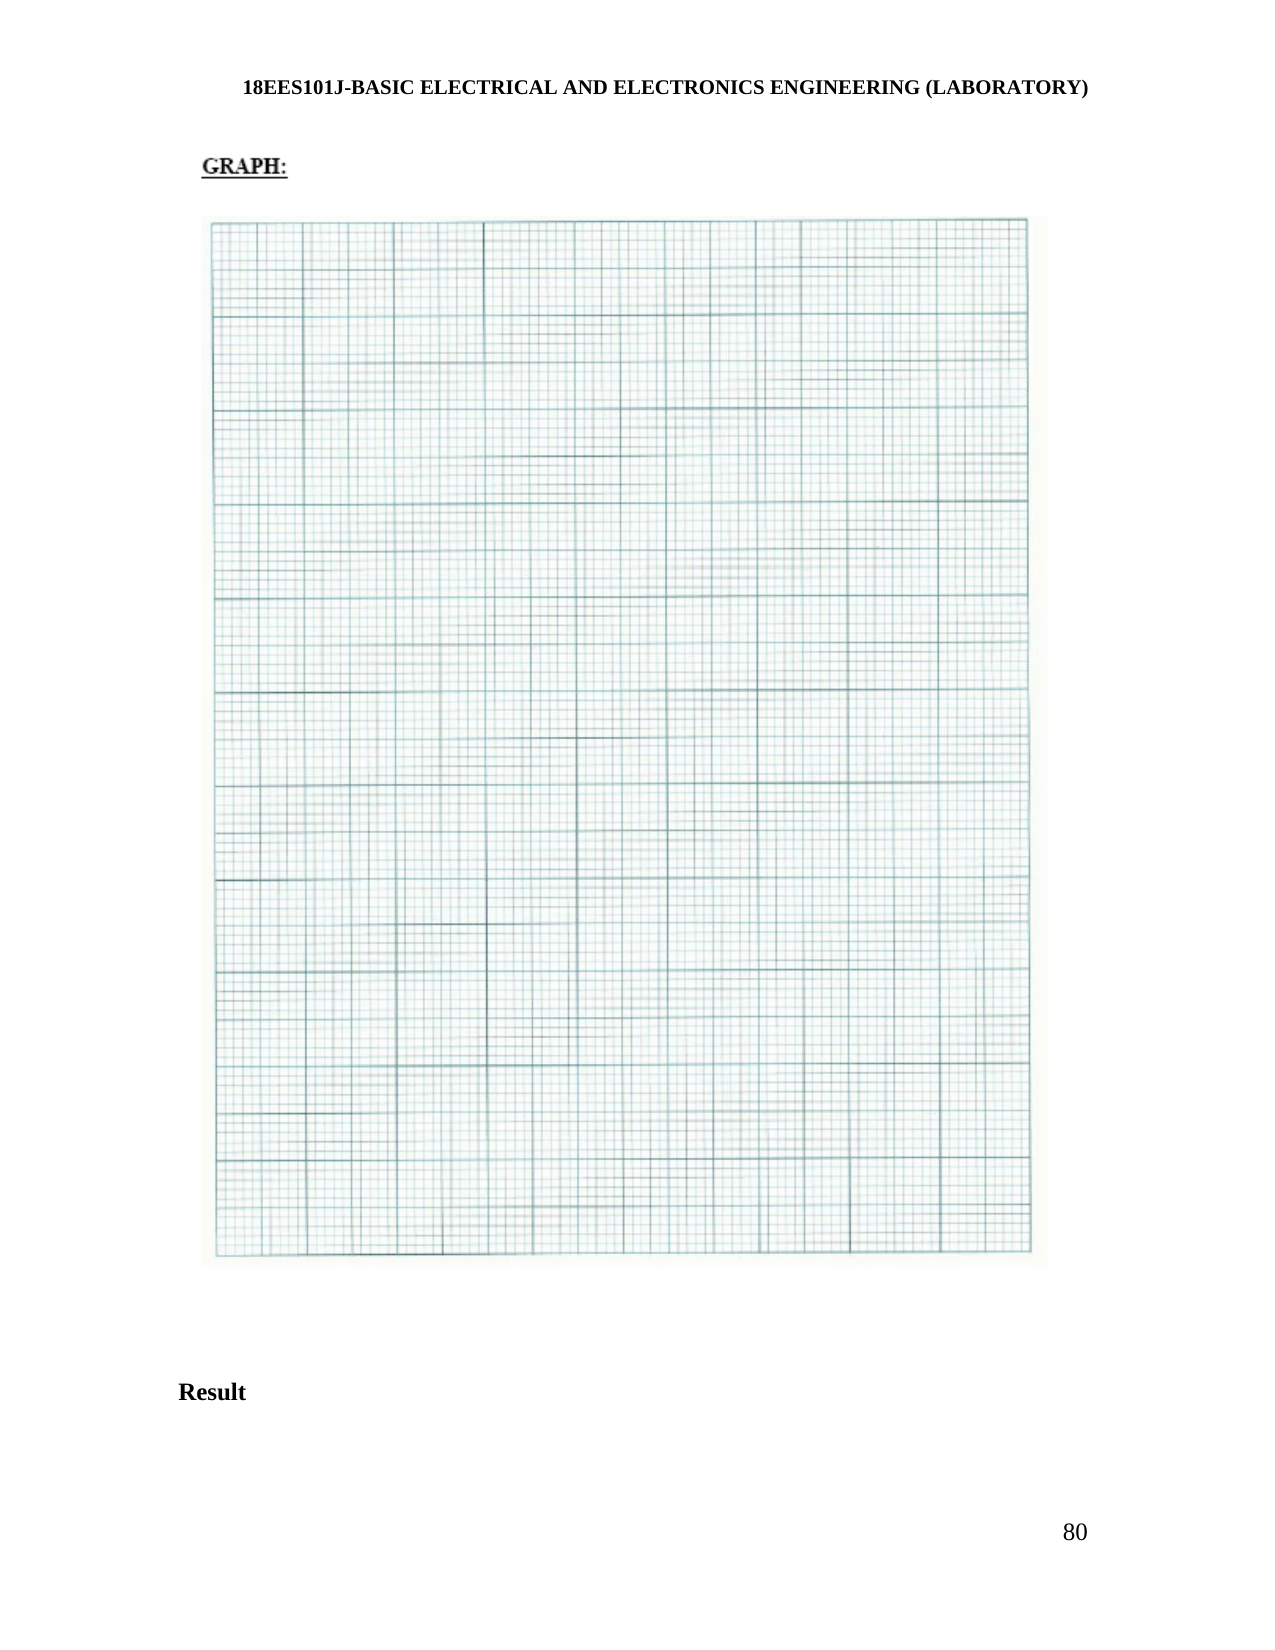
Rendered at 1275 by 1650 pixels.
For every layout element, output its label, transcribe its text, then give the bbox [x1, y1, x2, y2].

text Result [178, 1377, 1087, 1406]
